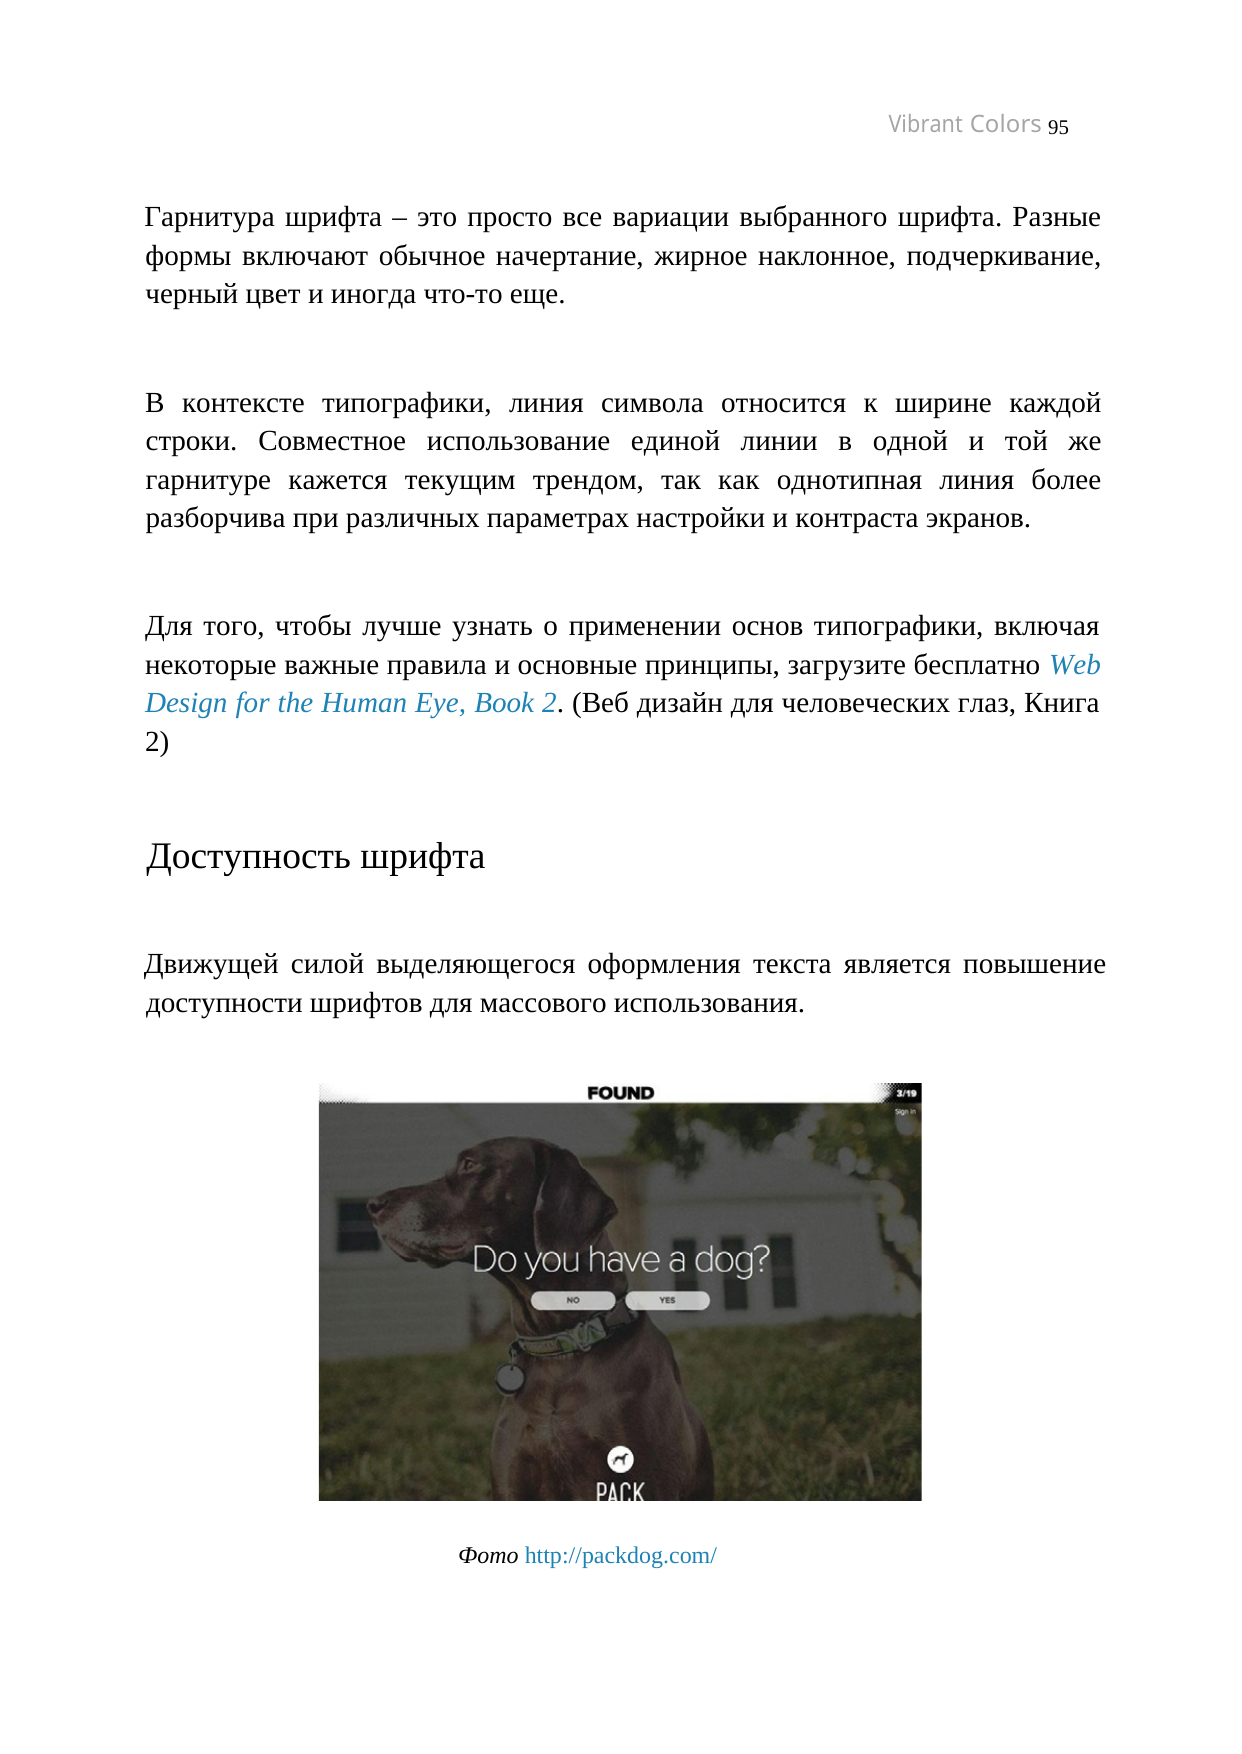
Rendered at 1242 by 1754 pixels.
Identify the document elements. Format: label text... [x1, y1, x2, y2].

text Фото http://packdog.com/ [458, 1541, 1114, 1568]
text В контексте типографики, линия символа относится к ширине каждой строки. Совместное использование единой линии в одной и той же гарнитуре кажется текущим трендом, так как однотипная линия более разборчива при различных параметрах настройки и контраста экранов. [145, 385, 1102, 534]
text Для того, чтобы лучше узнать о применении основ типографики, включая некоторые важные правила и основные принципы, загрузите бесплатно Web Design for the Human Eye, Book 2. (Веб дизайн для человеческих глаз, Книга 2) [145, 608, 1101, 758]
text Гарнитура шрифта – это просто все вариации выбранного шрифта. Разные формы включают обычное начертание, жирное наклонное, подчеркивание, черный цвет и иногда что-то еще. [144, 199, 1102, 310]
text Движущей силой выделяющегося оформления текста является повышение доступности шрифтов для массового использования. [143, 947, 1107, 1019]
text Доступность шрифта [146, 833, 1121, 877]
picture [318, 1083, 922, 1501]
